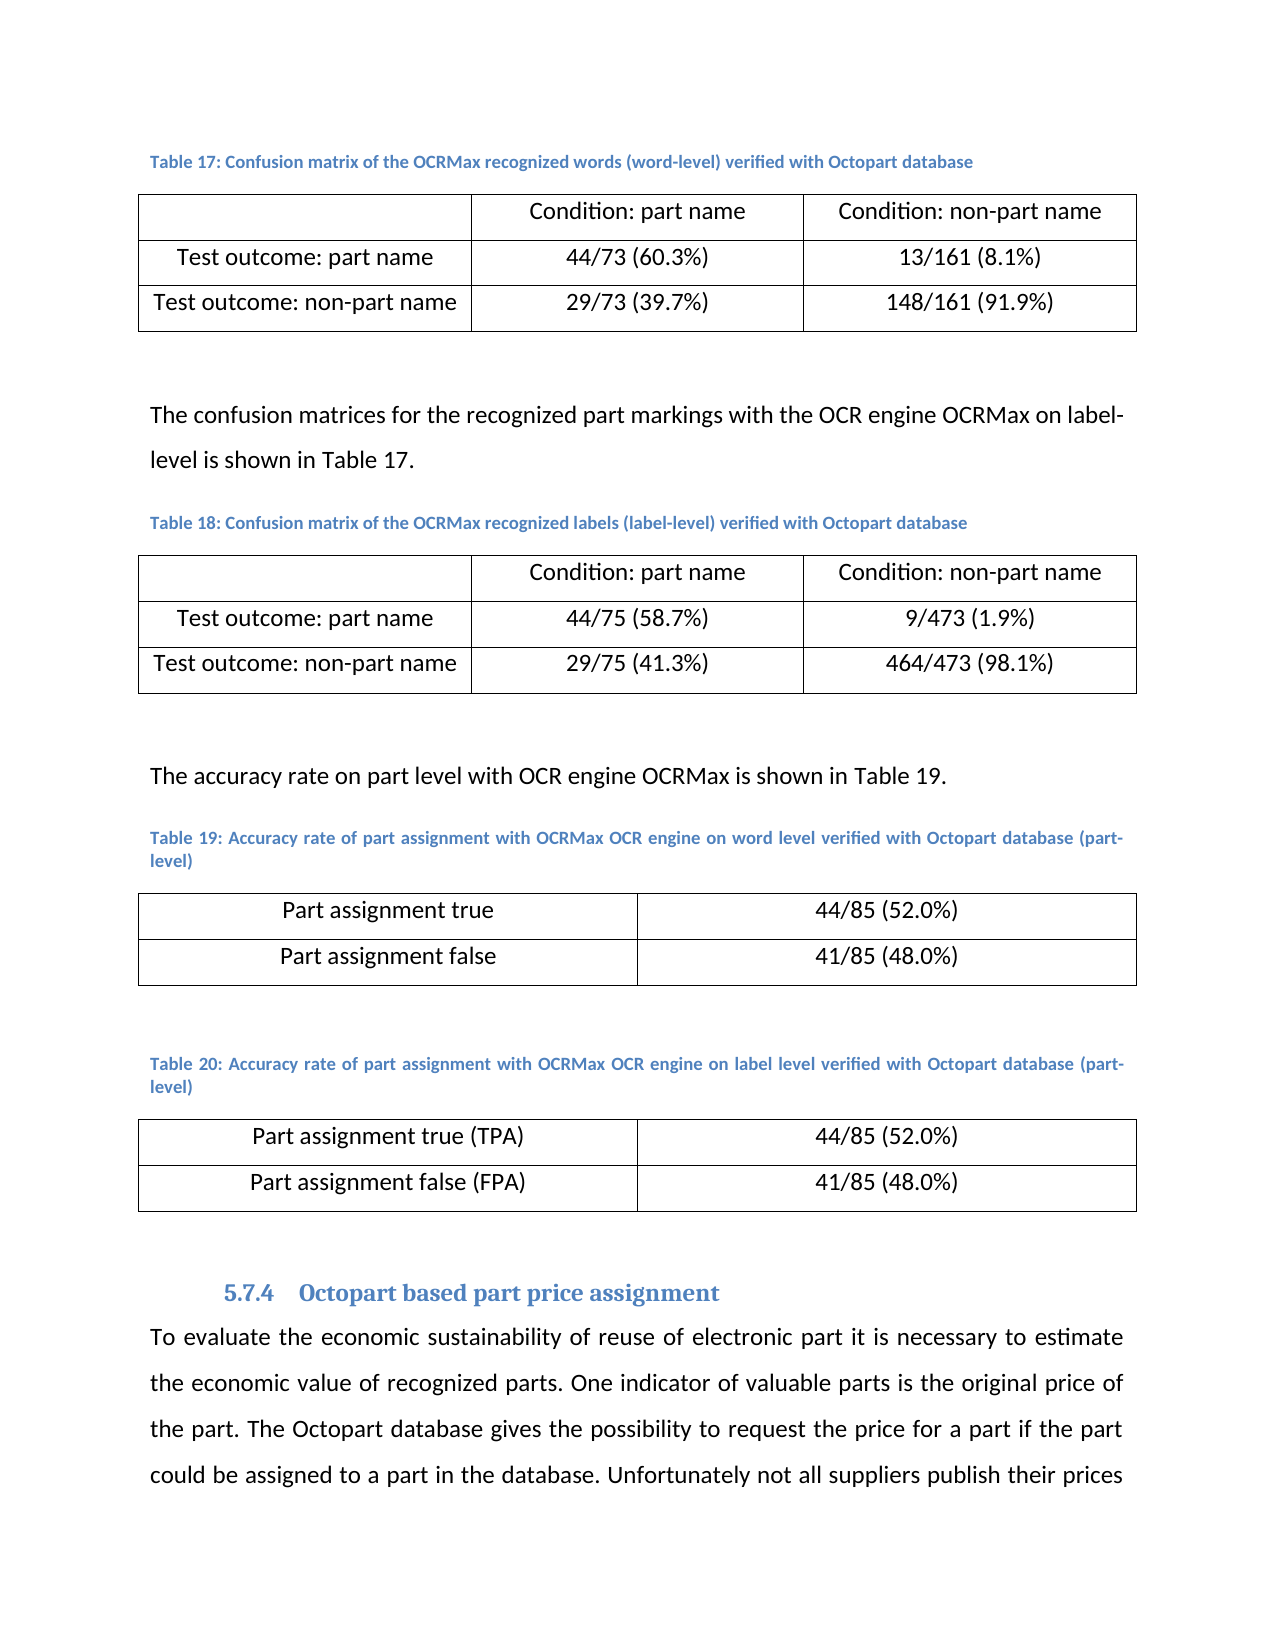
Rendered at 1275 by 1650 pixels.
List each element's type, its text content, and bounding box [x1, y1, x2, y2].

table_header Part assignment true [139, 894, 637, 939]
table_header Condition: non-part name [804, 195, 1136, 239]
table_cell Part assignment false (FPA) [139, 1166, 637, 1211]
table_header Condition: non-part name [804, 556, 1136, 601]
table_header Condition: part name [472, 195, 803, 239]
subtitle Octopart based part price assignment [224, 1278, 1125, 1307]
table_cell 44/75 (58.7%) [472, 602, 803, 647]
table_cell Test outcome: non-part name [139, 286, 471, 331]
text The confusion matrices for the recognized part markings with the OCR engine OCRMax on label-level is shown in Table 15. [150, 399, 1125, 475]
table_cell Test outcome: non-part name [139, 648, 471, 692]
table_cell 29/73 (39.7%) [472, 286, 803, 331]
table_header Part assignment true (TPA) [139, 1120, 637, 1165]
table_cell Test outcome: part name [139, 241, 471, 285]
table_cell 44/73 (60.3%) [472, 241, 803, 285]
table_cell 9/473 (1.9%) [804, 602, 1136, 647]
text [150, 1322, 1125, 1489]
table_cell 148/161 (91.9%) [804, 286, 1136, 331]
table_cell 29/75 (41.3%) [472, 648, 803, 692]
table_cell 41/85 (48.0%) [638, 940, 1136, 985]
table_header 44/85 (52.0%) [638, 894, 1136, 939]
table_header [139, 556, 471, 601]
table_header Condition: part name [472, 556, 803, 601]
table_cell 464/473 (98.1%) [804, 648, 1136, 692]
table_cell Test outcome: part name [139, 602, 471, 647]
table_cell 41/85 (48.0%) [638, 1166, 1136, 1211]
table_cell Part assignment false [139, 940, 637, 985]
text The accuracy rate on part level with OCR engine OCRMax is shown in Table 17. [150, 760, 1125, 791]
table_cell 13/161 (8.1%) [804, 241, 1136, 285]
table_header 44/85 (52.0%) [638, 1120, 1136, 1165]
table_header [139, 195, 471, 239]
